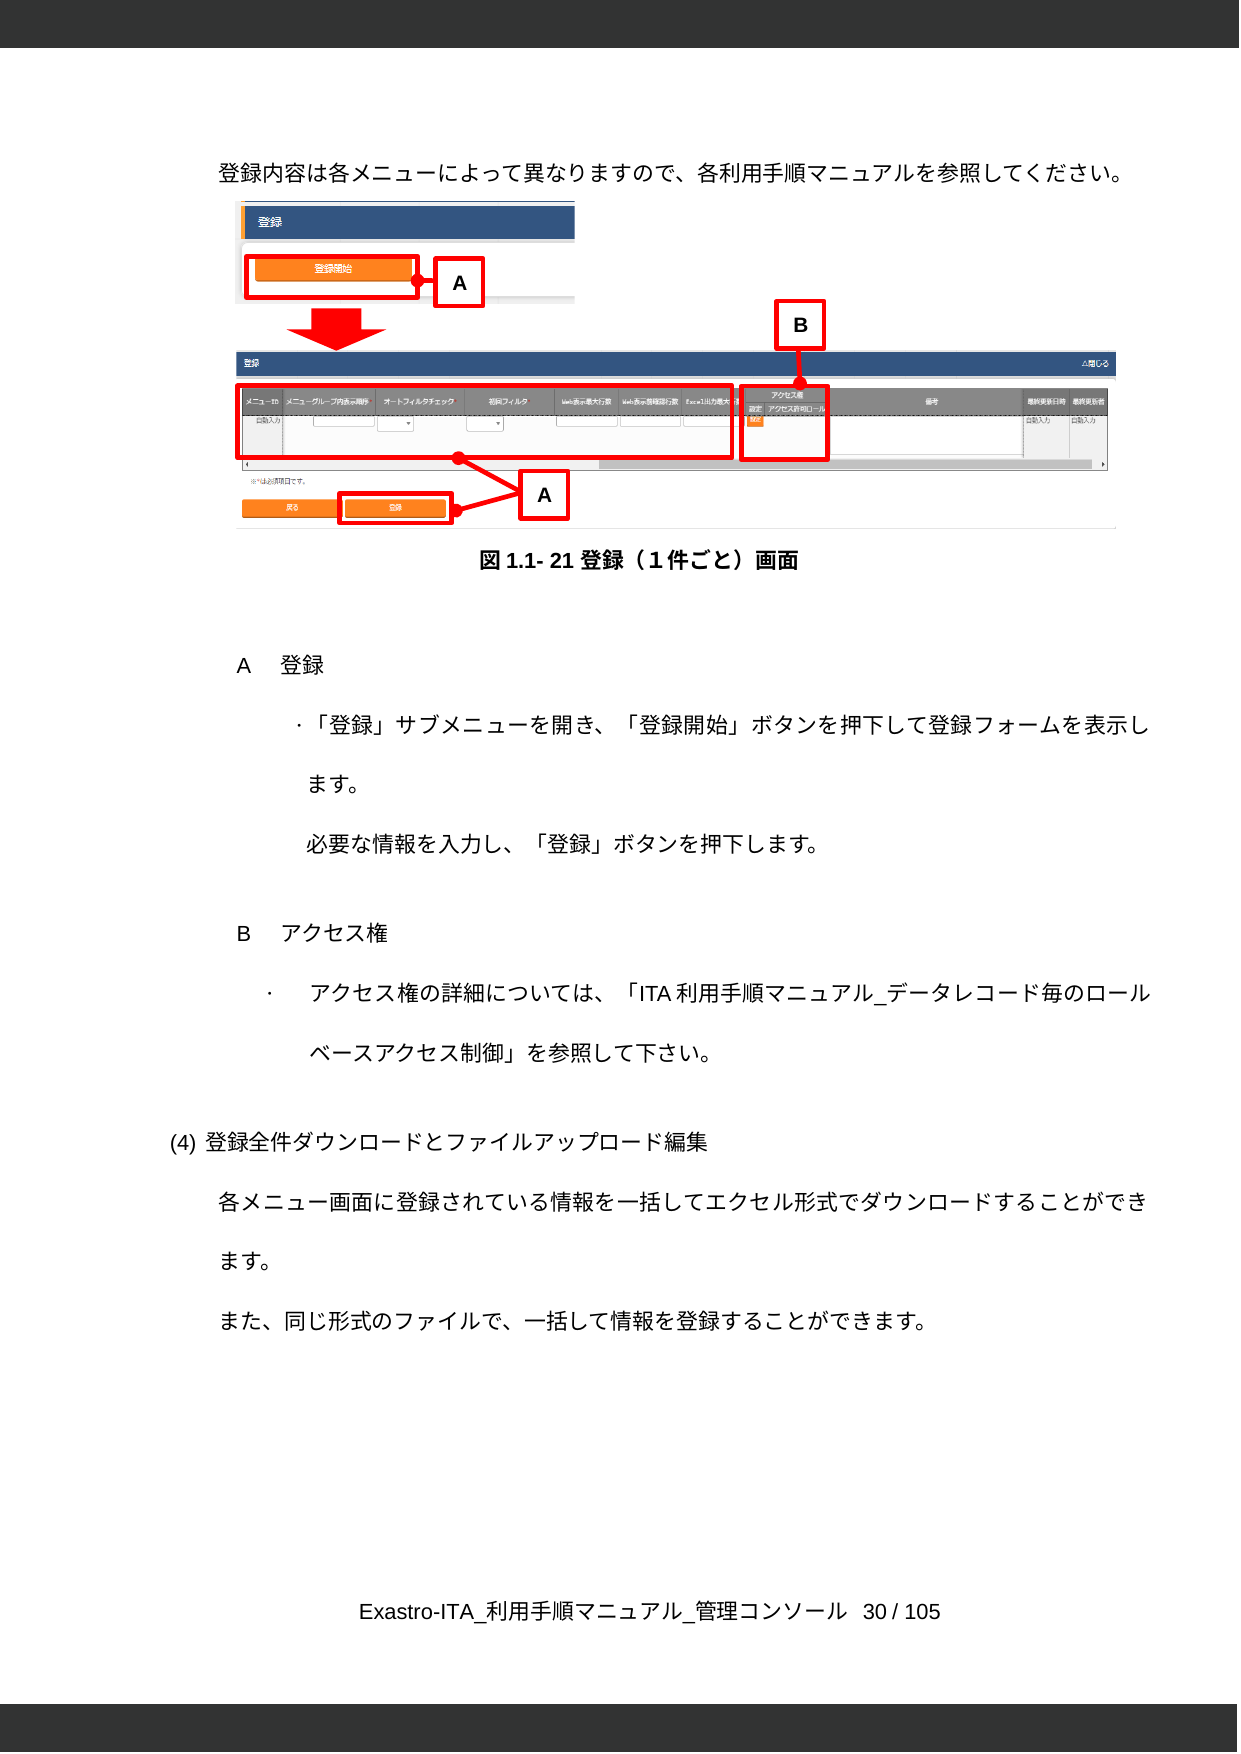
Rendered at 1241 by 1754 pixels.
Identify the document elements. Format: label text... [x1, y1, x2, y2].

picture [0, 1704, 1237, 1752]
picture [342, 496, 449, 521]
picture [236, 350, 1116, 529]
picture [235, 201, 575, 304]
list 「登録」サブメニューを開き、「登録開始」ボタンを押下して登録フォームを表示します。 必要な情報を入力し、「登録」ボタンを押下します。 [295, 694, 1152, 873]
list 登録 [236, 634, 1152, 694]
picture [249, 259, 415, 295]
text 図 1.1- 21 登録（１件ごと）画面 [148, 529, 1130, 589]
text また、同じ形式のファイルで、一括して情報を登録することができます。 [218, 1290, 1152, 1349]
text 各メニュー画面に登録されている情報を一括してエクセル形式でダウンロードすることができます。 [218, 1171, 1152, 1290]
picture [240, 388, 730, 455]
subtitle 登録全件ダウンロードとファイルアップロード編集 [169, 1111, 1130, 1171]
text アクセス権 [236, 902, 1152, 962]
list アクセス権の詳細については、「ITA利用手順マニュアル_データレコード毎のロールベースアクセス制御」を参照して下さい。 [266, 962, 1152, 1081]
picture [0, 0, 1239, 48]
picture [744, 388, 825, 457]
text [218, 142, 1152, 201]
